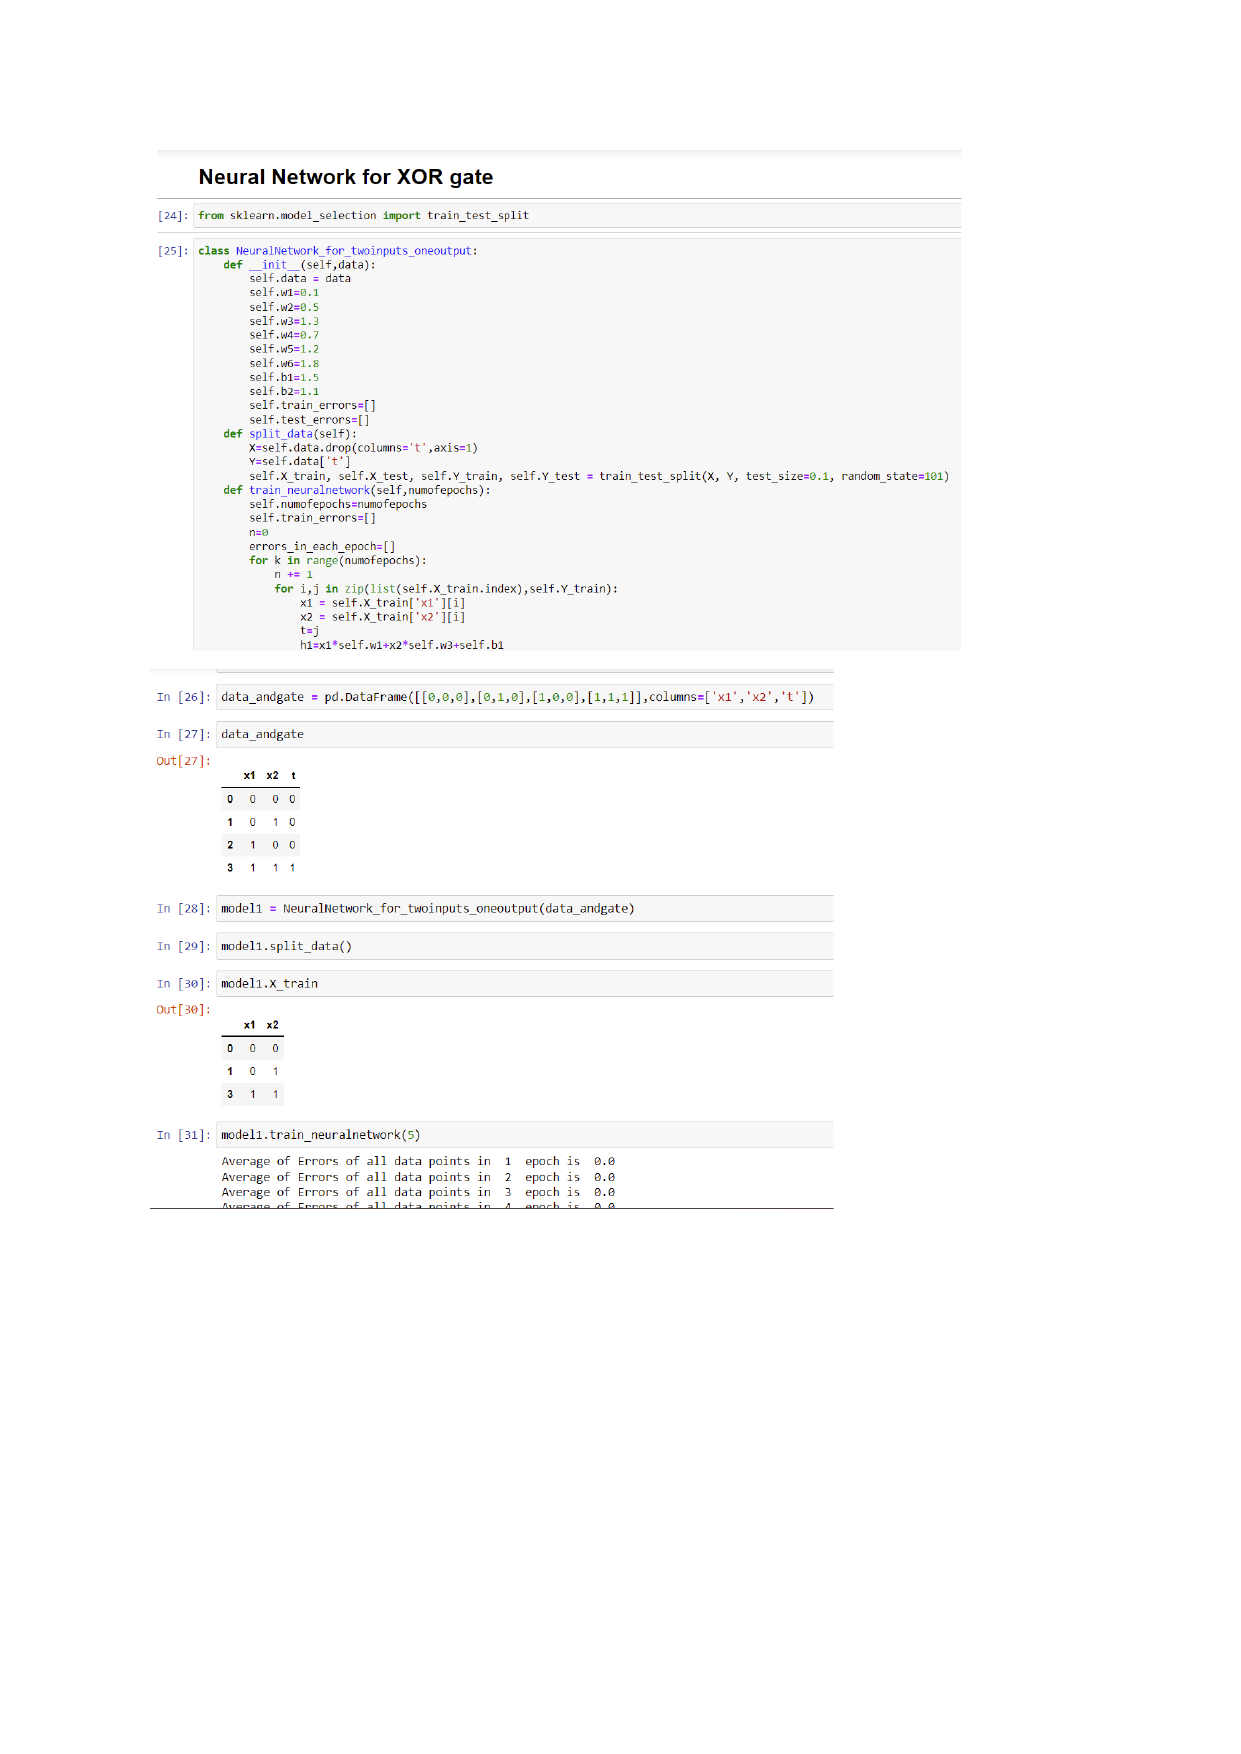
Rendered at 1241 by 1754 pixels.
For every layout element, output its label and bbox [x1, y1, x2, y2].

picture [157, 150, 962, 651]
picture [150, 669, 834, 1209]
